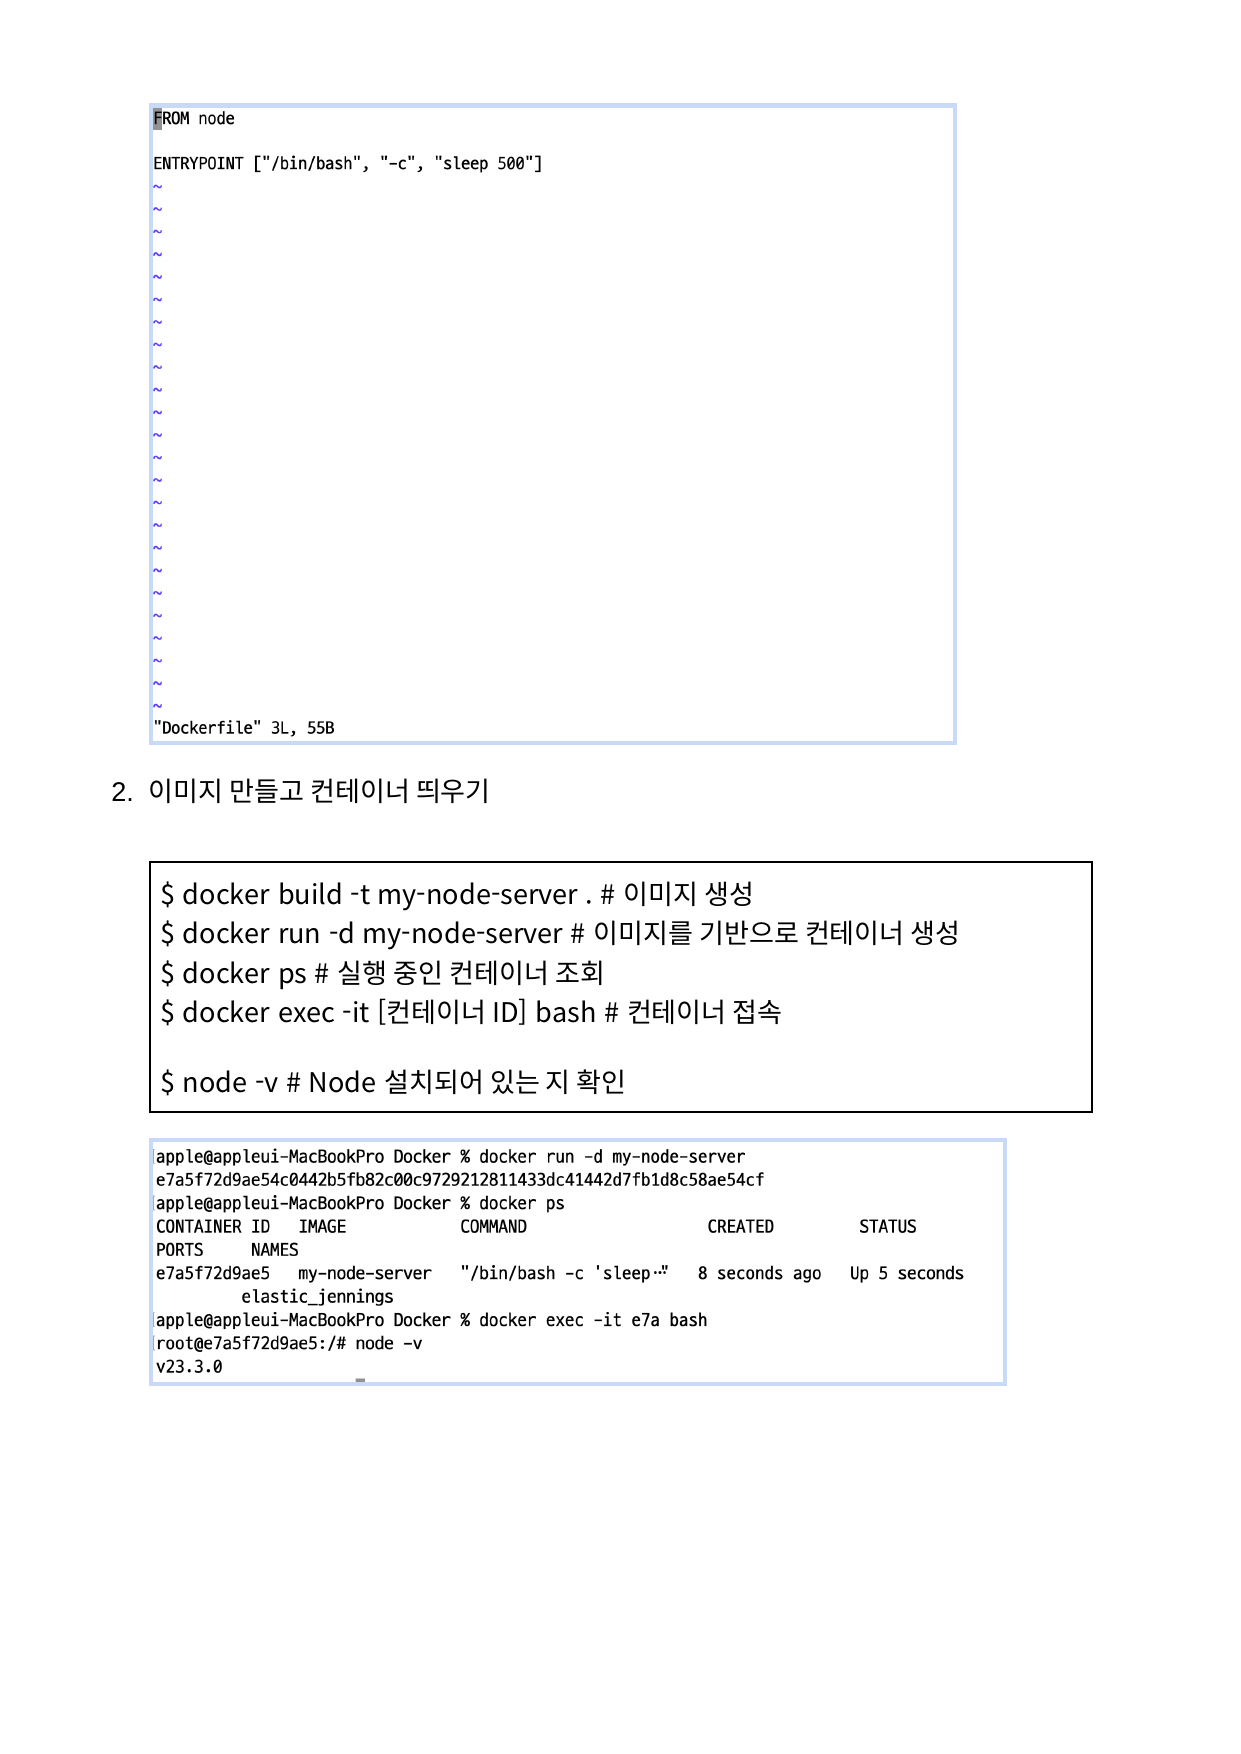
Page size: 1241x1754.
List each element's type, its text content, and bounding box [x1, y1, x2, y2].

table_header $ docker build -t my-node-server . # 이미지 생성 $ docker run -d my-node-server # 이미지를 기반으로 컨테이너 생성 $ docker ps # 실행 중인 컨테이너 조회 $ docker exec -it [컨테이너 ID] bash # 컨테이너 접속 $ node -v # Node 설치되어 있는 지 확인 [151, 863, 1091, 1111]
picture [153, 1142, 1003, 1382]
list 이미지 만들고 컨테이너 띄우기 [111, 770, 1090, 836]
picture [153, 108, 953, 741]
